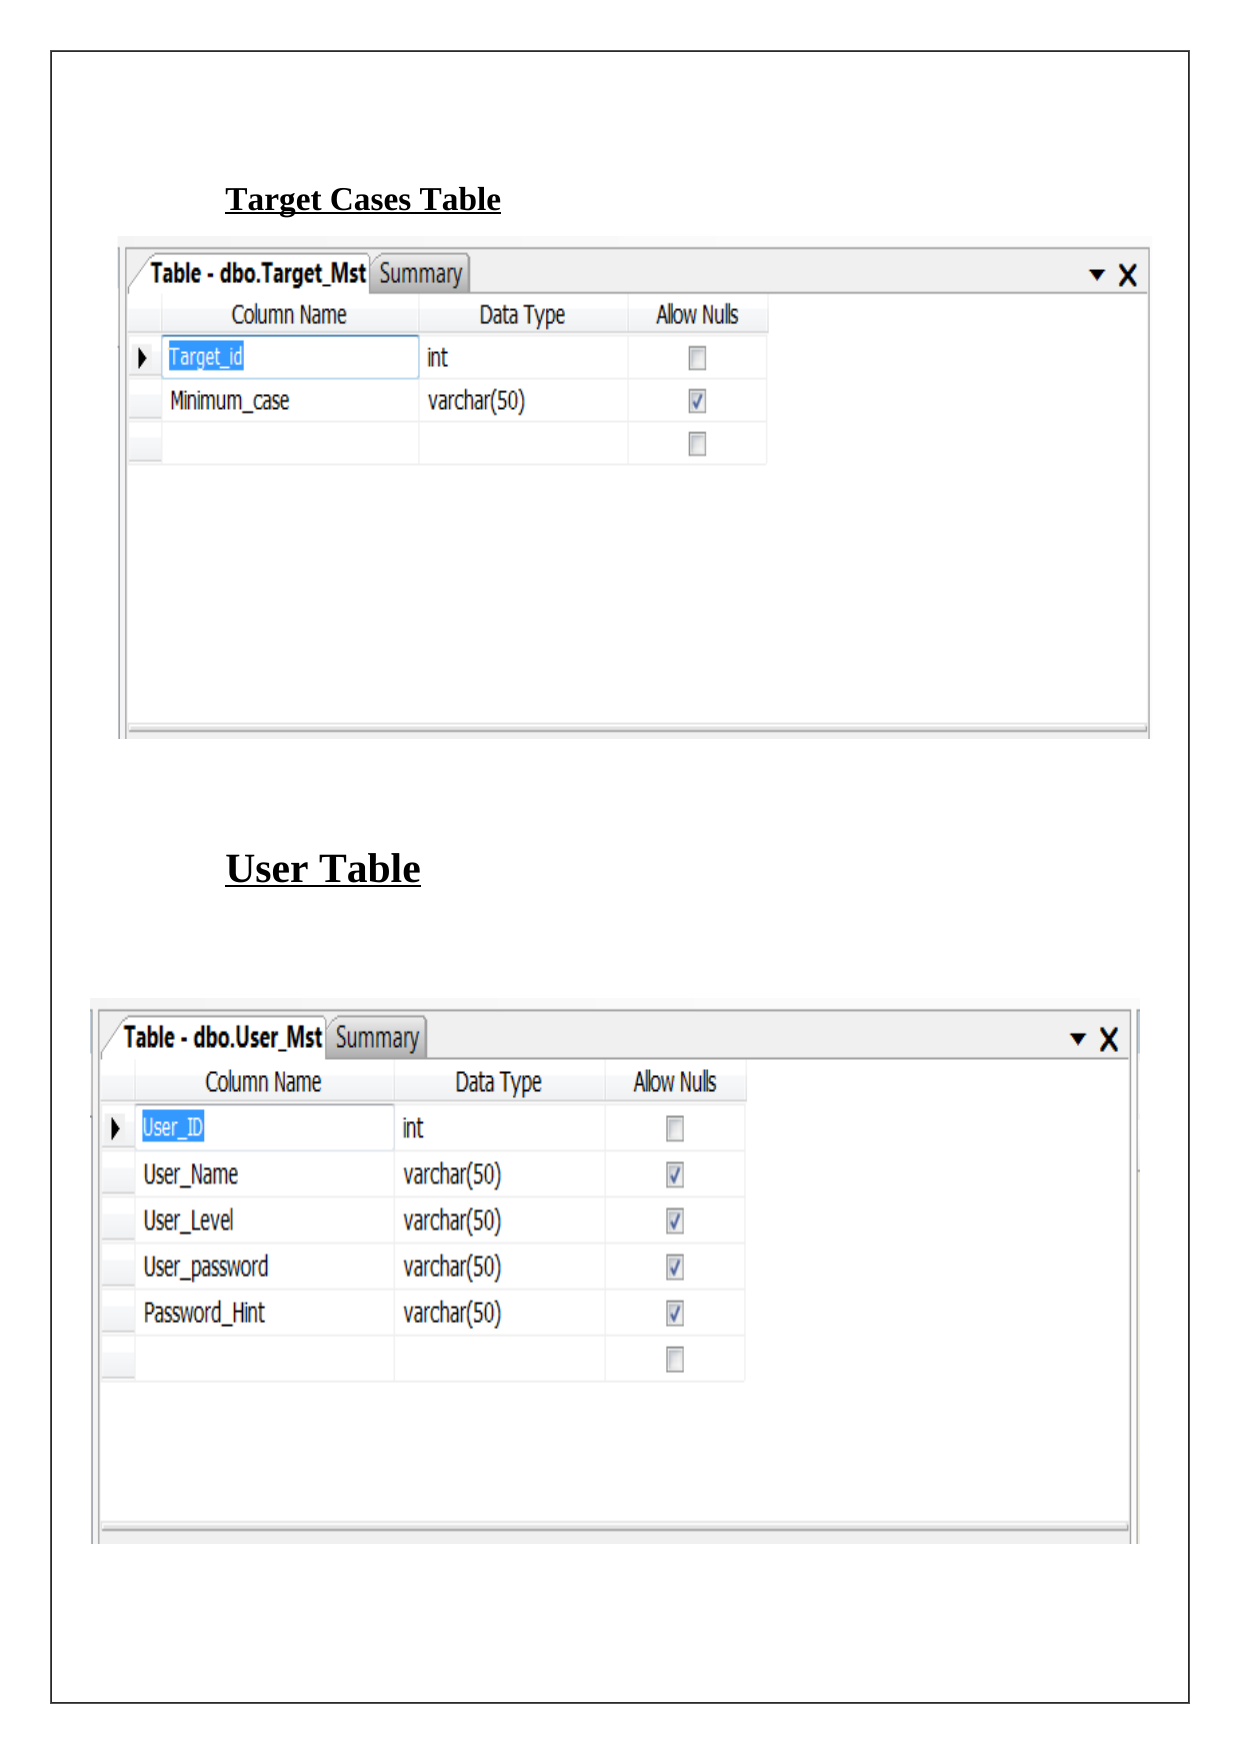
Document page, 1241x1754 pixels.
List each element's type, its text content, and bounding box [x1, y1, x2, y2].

picture [117, 236, 1153, 739]
picture [90, 998, 1140, 1544]
text User Table [225, 843, 1120, 891]
text Target Cases Table [225, 179, 1120, 217]
